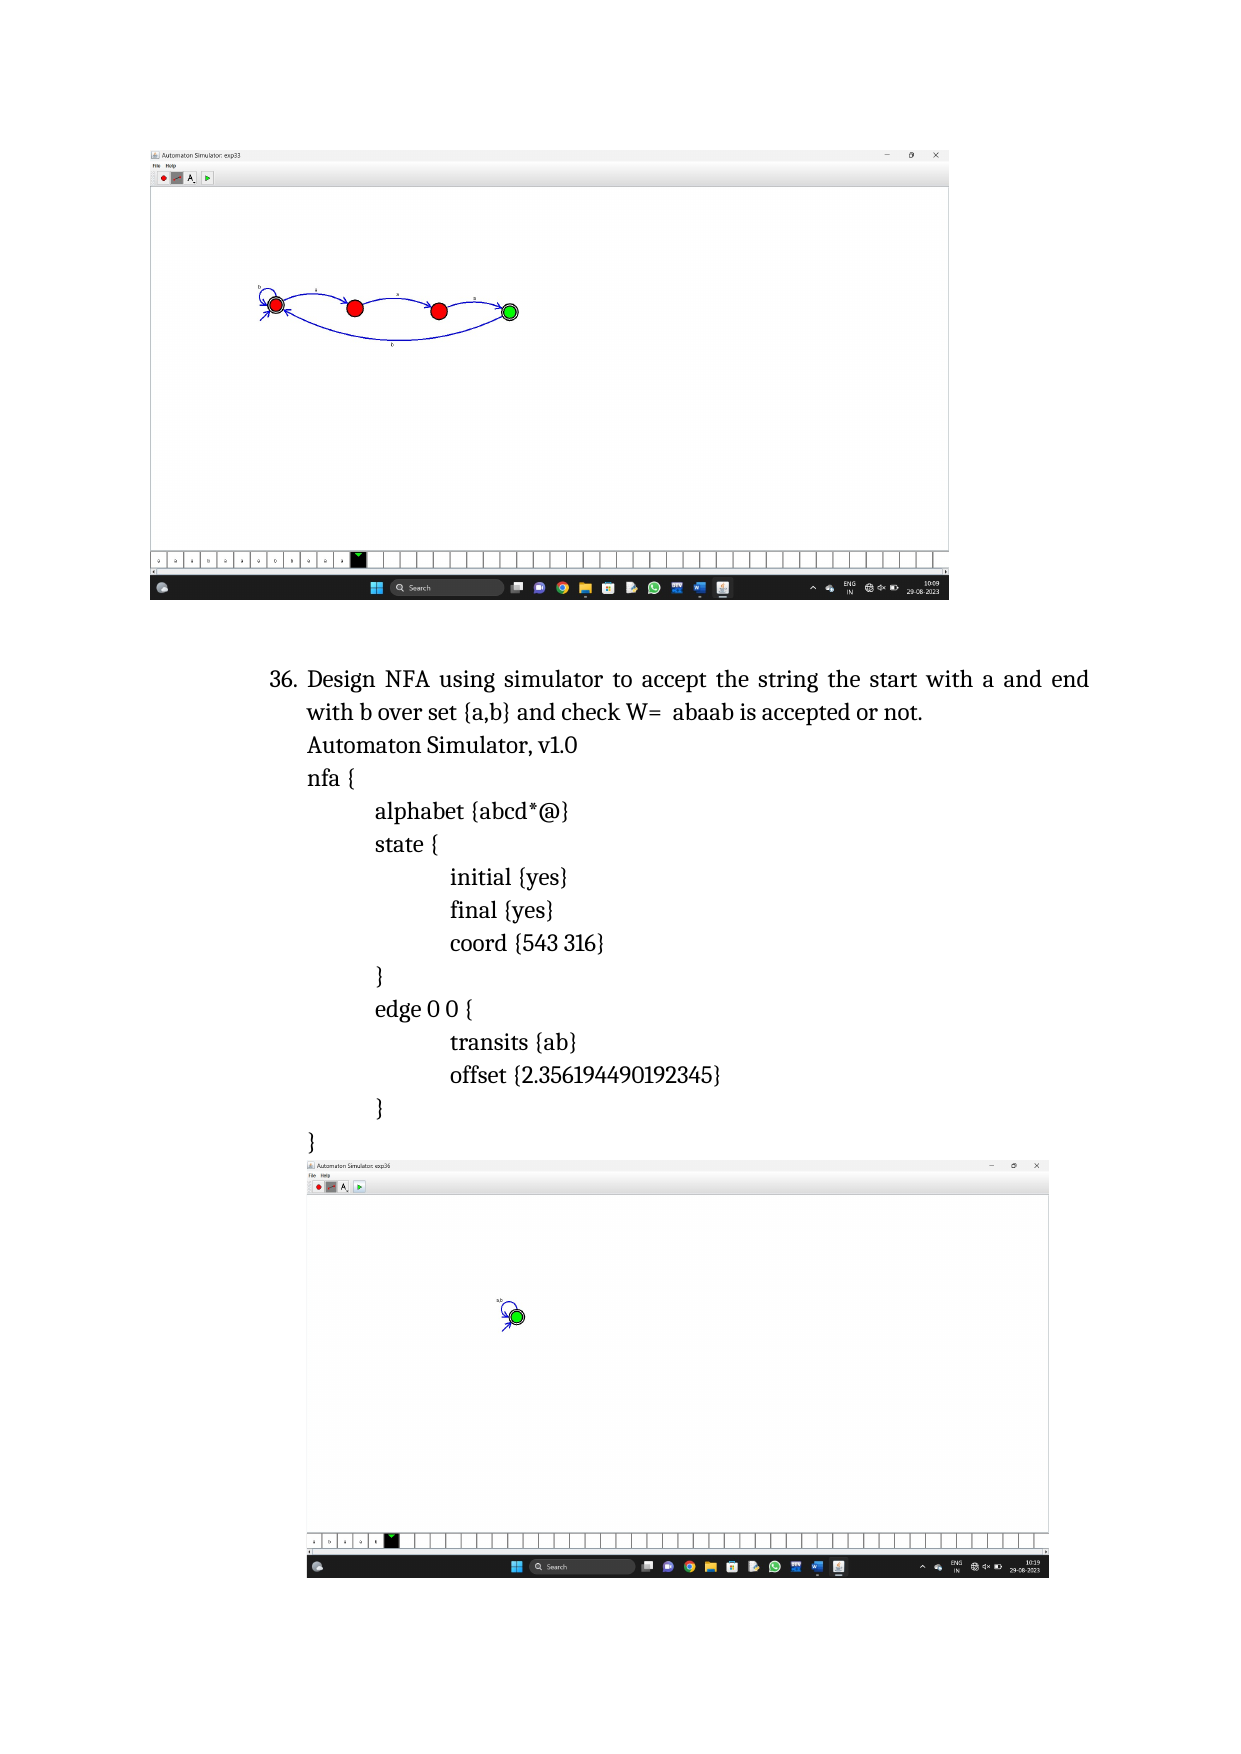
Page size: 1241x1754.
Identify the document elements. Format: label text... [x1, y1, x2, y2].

list } [307, 1127, 1090, 1156]
list state { [307, 830, 1090, 859]
list transits {ab} [307, 1028, 1090, 1057]
list Design NFA using simulator to accept the string the start with a and end with b over set {a,b} and check W= abaab is accepted or not. [269, 665, 1090, 727]
list offset {2.356194490192345} [307, 1061, 1090, 1090]
picture [150, 150, 949, 600]
list edge 0 0 { [307, 995, 1090, 1024]
list nfa { [307, 764, 1090, 793]
list final {yes} [307, 896, 1090, 925]
list } [307, 962, 1090, 991]
list coord {543 316} [307, 929, 1090, 958]
list alphabet {abcd*@} [307, 797, 1090, 826]
picture [306, 1160, 1049, 1578]
list initial {yes} [307, 863, 1090, 892]
list Automaton Simulator, v1.0 [307, 731, 1090, 760]
list } [307, 1094, 1090, 1123]
